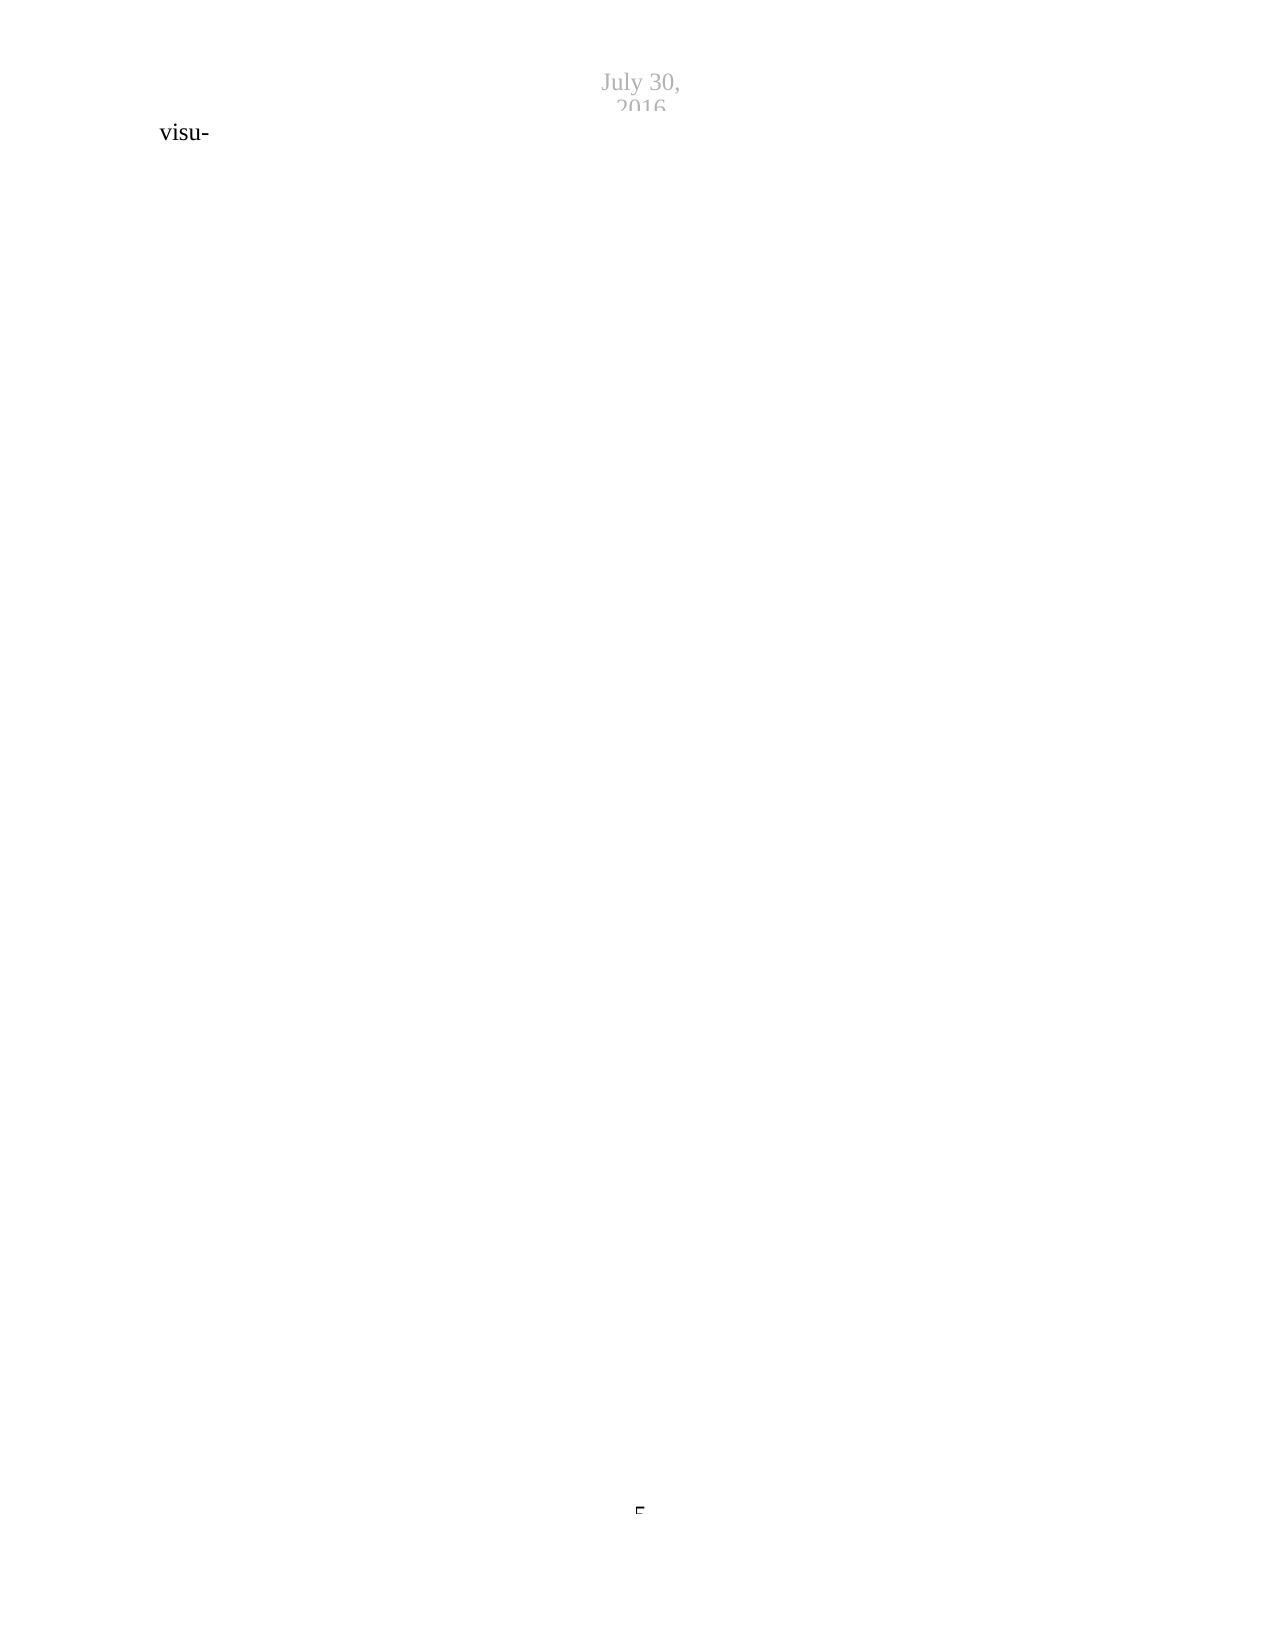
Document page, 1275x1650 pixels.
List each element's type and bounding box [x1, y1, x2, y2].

text [159, 117, 1116, 145]
